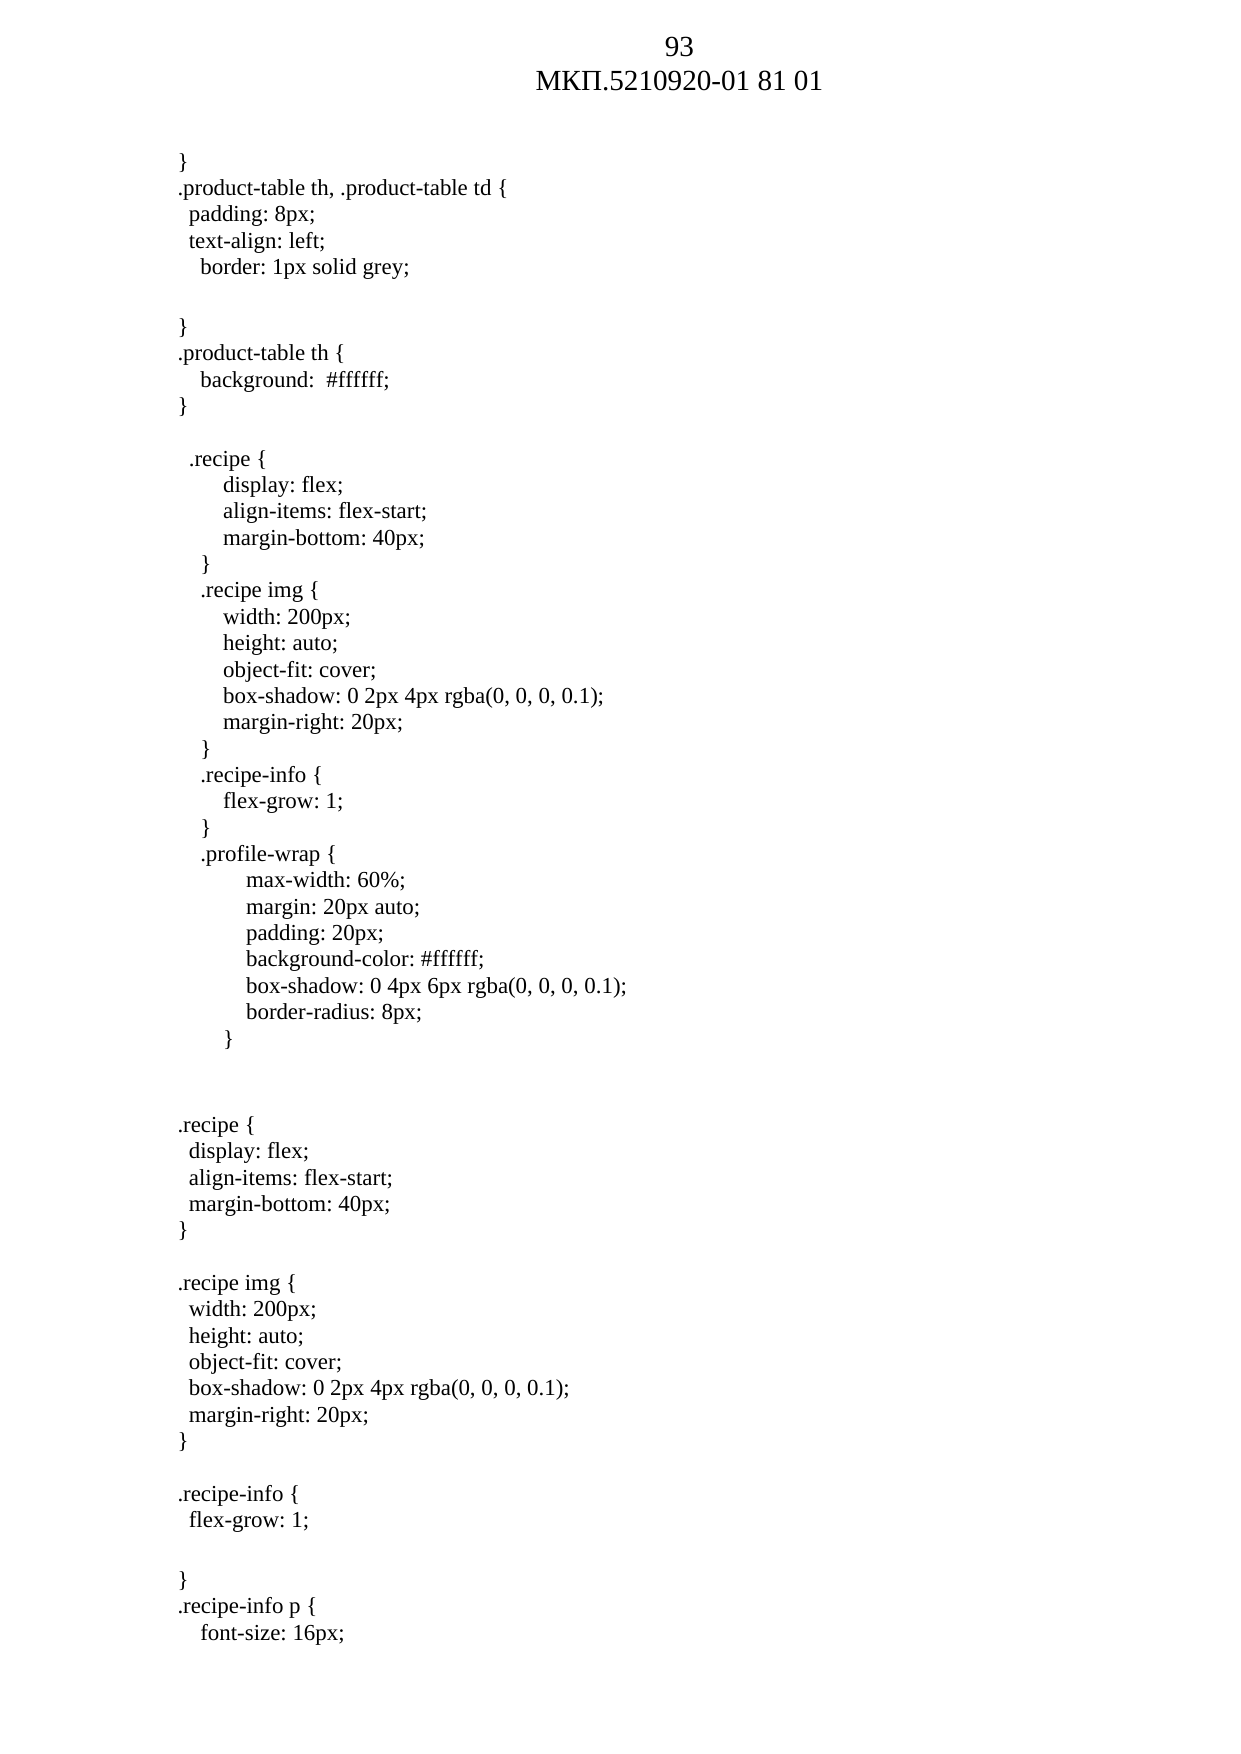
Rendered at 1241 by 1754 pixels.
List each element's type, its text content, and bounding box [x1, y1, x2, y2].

text box-shadow: 0 2px 4px rgba(0, 0, 0, 0.1); [177, 682, 1181, 708]
text } [177, 313, 1181, 339]
text padding: 8px; [177, 200, 1181, 227]
text max-width: 60%; [177, 866, 1181, 893]
text font-size: 16px; [177, 1619, 1181, 1645]
text object-fit: cover; [177, 1348, 1181, 1374]
text .recipe-info p { [177, 1592, 1181, 1619]
text .recipe-info { [177, 1480, 1181, 1506]
text display: flex; [177, 1137, 1181, 1163]
text box-shadow: 0 4px 6px rgba(0, 0, 0, 0.1); [177, 972, 1181, 998]
text flex-grow: 1; [177, 787, 1181, 814]
text align-items: flex-start; [177, 1163, 1181, 1190]
text } [177, 735, 1181, 761]
text .profile-wrap { [177, 840, 1181, 866]
text } [177, 1024, 1181, 1051]
text margin-bottom: 40px; [177, 524, 1181, 550]
text margin-right: 20px; [177, 708, 1181, 735]
text margin-right: 20px; [177, 1401, 1181, 1427]
text .recipe { [177, 1111, 1181, 1137]
text width: 200px; [177, 1295, 1181, 1322]
text width: 200px; [177, 603, 1181, 629]
text .product-table th { [177, 339, 1181, 366]
text background: #ffffff; [177, 366, 1181, 392]
text .recipe img { [177, 1269, 1181, 1295]
text } [177, 392, 1181, 418]
text display: flex; [177, 471, 1181, 497]
text border: 1px solid grey; [177, 253, 1181, 279]
text height: auto; [177, 629, 1181, 656]
text } [177, 1427, 1181, 1453]
text } [177, 550, 1181, 577]
text padding: 20px; [177, 919, 1181, 946]
text } [177, 814, 1181, 840]
text .product-table th, .product-table td { [177, 174, 1181, 200]
text .recipe-info { [177, 761, 1181, 787]
text height: auto; [177, 1322, 1181, 1348]
text align-items: flex-start; [177, 497, 1181, 524]
text flex-grow: 1; [177, 1506, 1181, 1532]
text object-fit: cover; [177, 656, 1181, 682]
text .recipe img { [177, 577, 1181, 603]
text text-align: left; [177, 227, 1181, 253]
text } [177, 1216, 1181, 1243]
text .recipe { [177, 445, 1181, 471]
text background-color: #ffffff; [177, 946, 1181, 972]
text border-radius: 8px; [177, 998, 1181, 1024]
text } [177, 148, 1181, 174]
text margin: 20px auto; [177, 893, 1181, 919]
text margin-bottom: 40px; [177, 1190, 1181, 1216]
text box-shadow: 0 2px 4px rgba(0, 0, 0, 0.1); [177, 1374, 1181, 1401]
text } [177, 1566, 1181, 1592]
